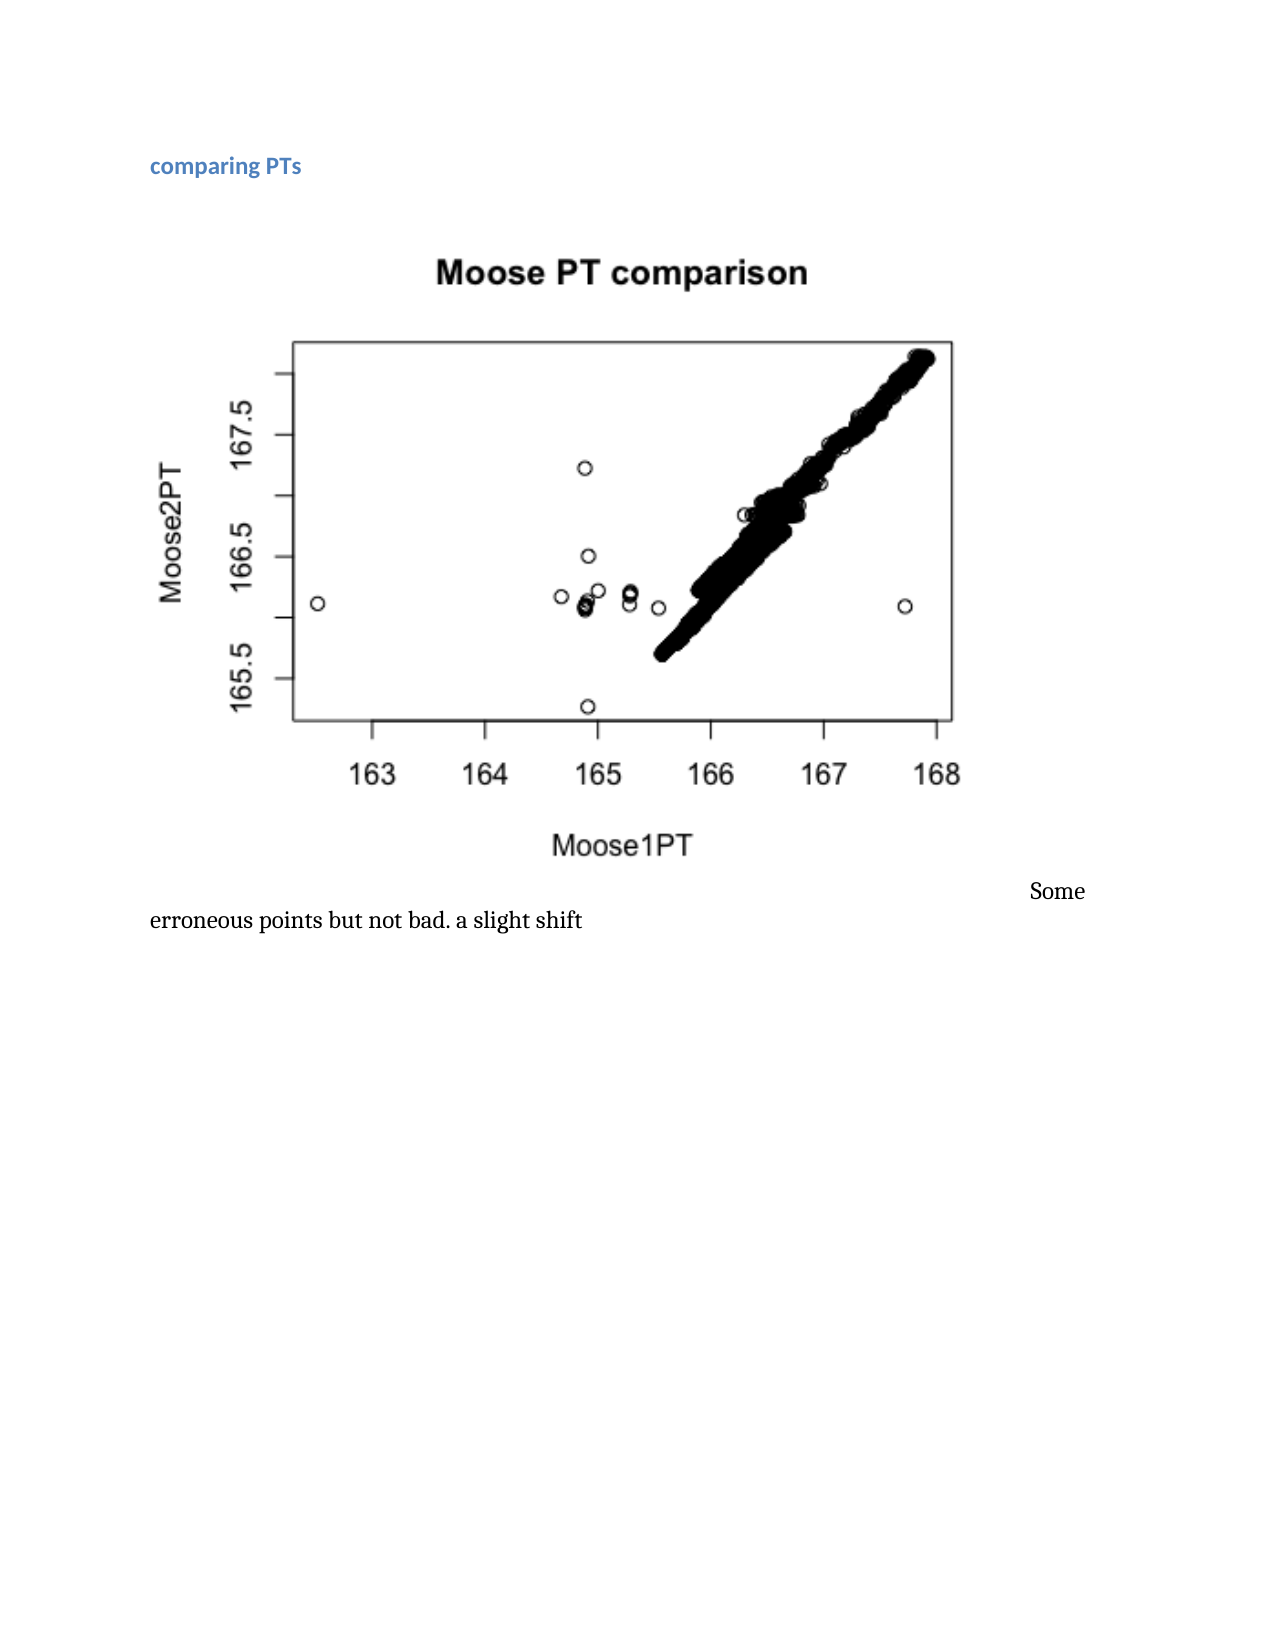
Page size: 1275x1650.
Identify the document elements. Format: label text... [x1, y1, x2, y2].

subtitle comparing PTs [150, 150, 1125, 181]
picture [150, 199, 1025, 900]
